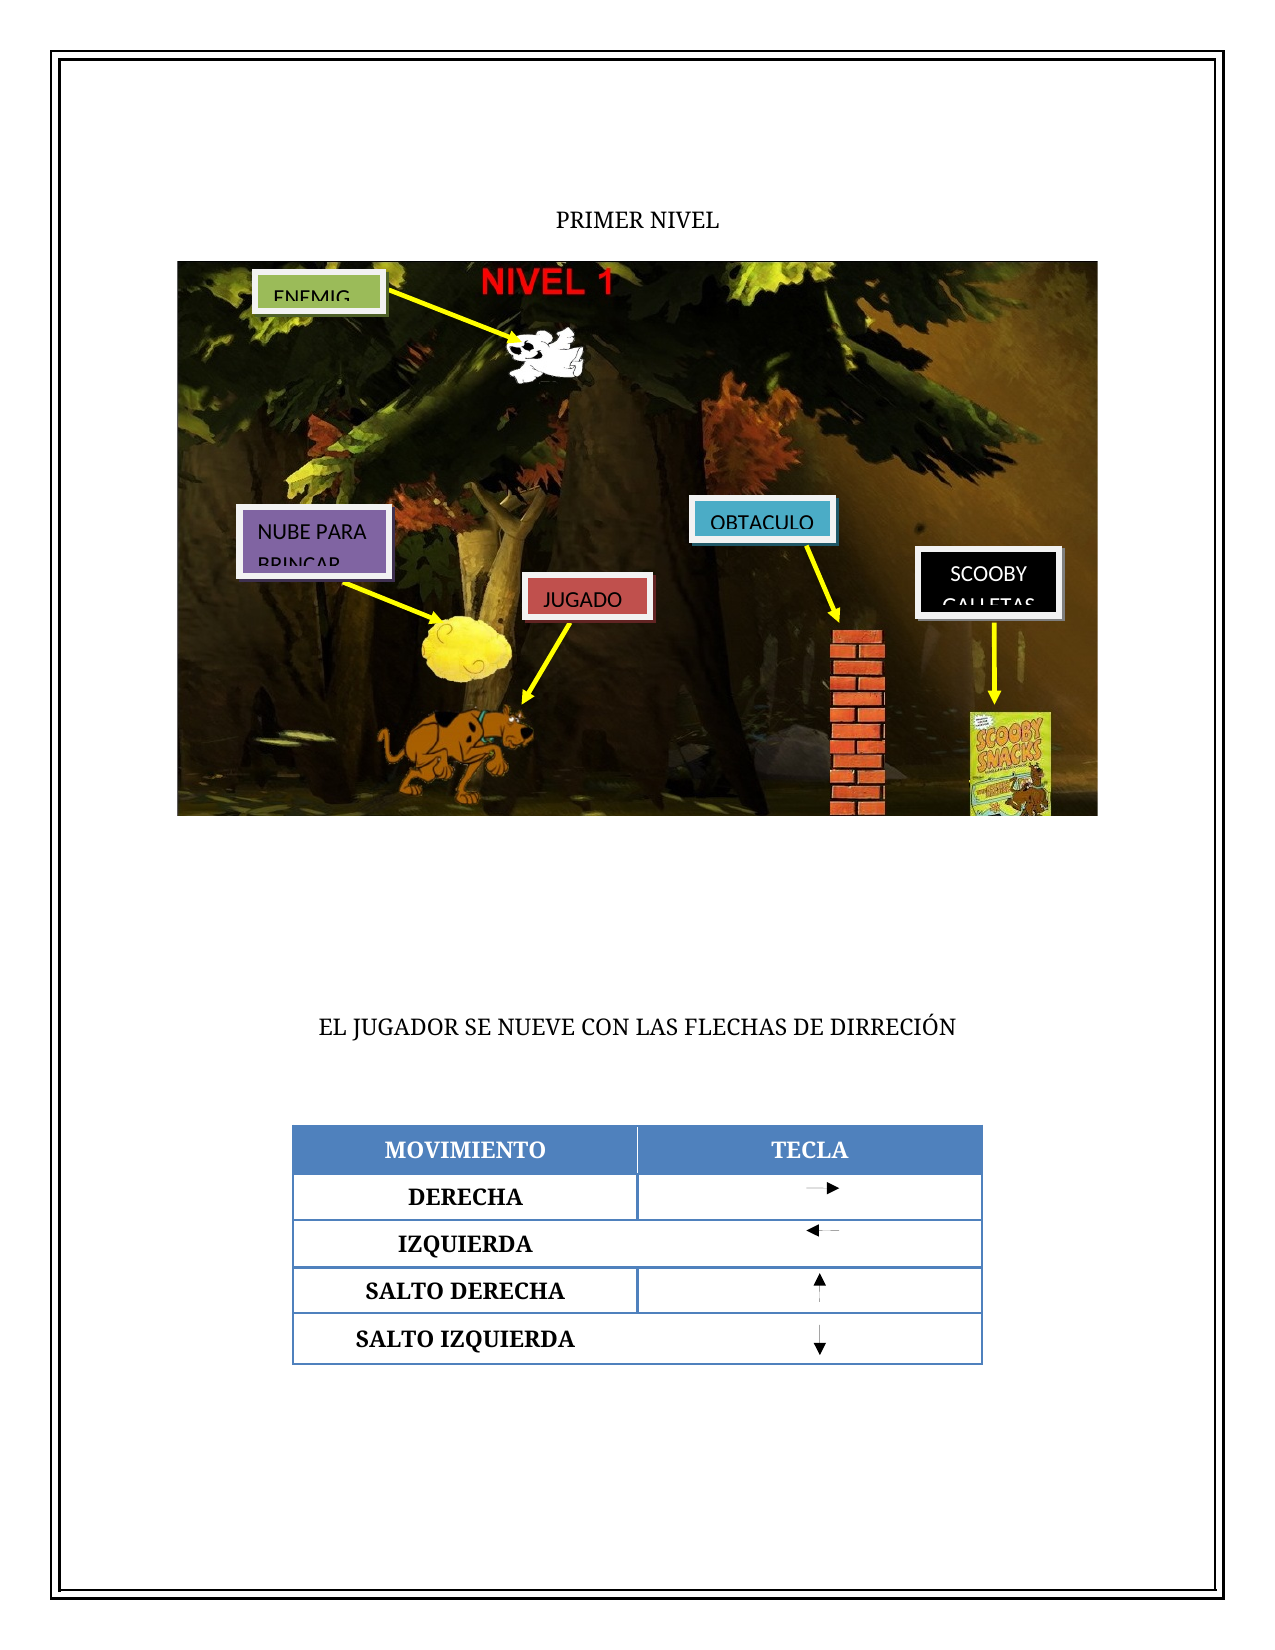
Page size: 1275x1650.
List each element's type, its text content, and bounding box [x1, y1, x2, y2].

table_cell SALTO DERECHA [294, 1269, 636, 1312]
text EL JUGADOR SE NUEVE CON LAS FLECHAS DE DIRRECIÓN [177, 1011, 1098, 1042]
picture [177, 261, 1098, 816]
text PRIMER NIVEL [177, 204, 1098, 236]
table_cell IZQUIERDA [294, 1221, 637, 1266]
table_cell [638, 1314, 981, 1363]
table_header TECLA [638, 1127, 981, 1173]
table_cell DERECHA [294, 1175, 636, 1218]
table_cell SALTO IZQUIERDA [294, 1314, 637, 1363]
table_header MOVIMIENTO [294, 1127, 637, 1173]
table_cell [638, 1221, 981, 1266]
table_cell [639, 1269, 981, 1312]
table_cell [639, 1175, 981, 1218]
